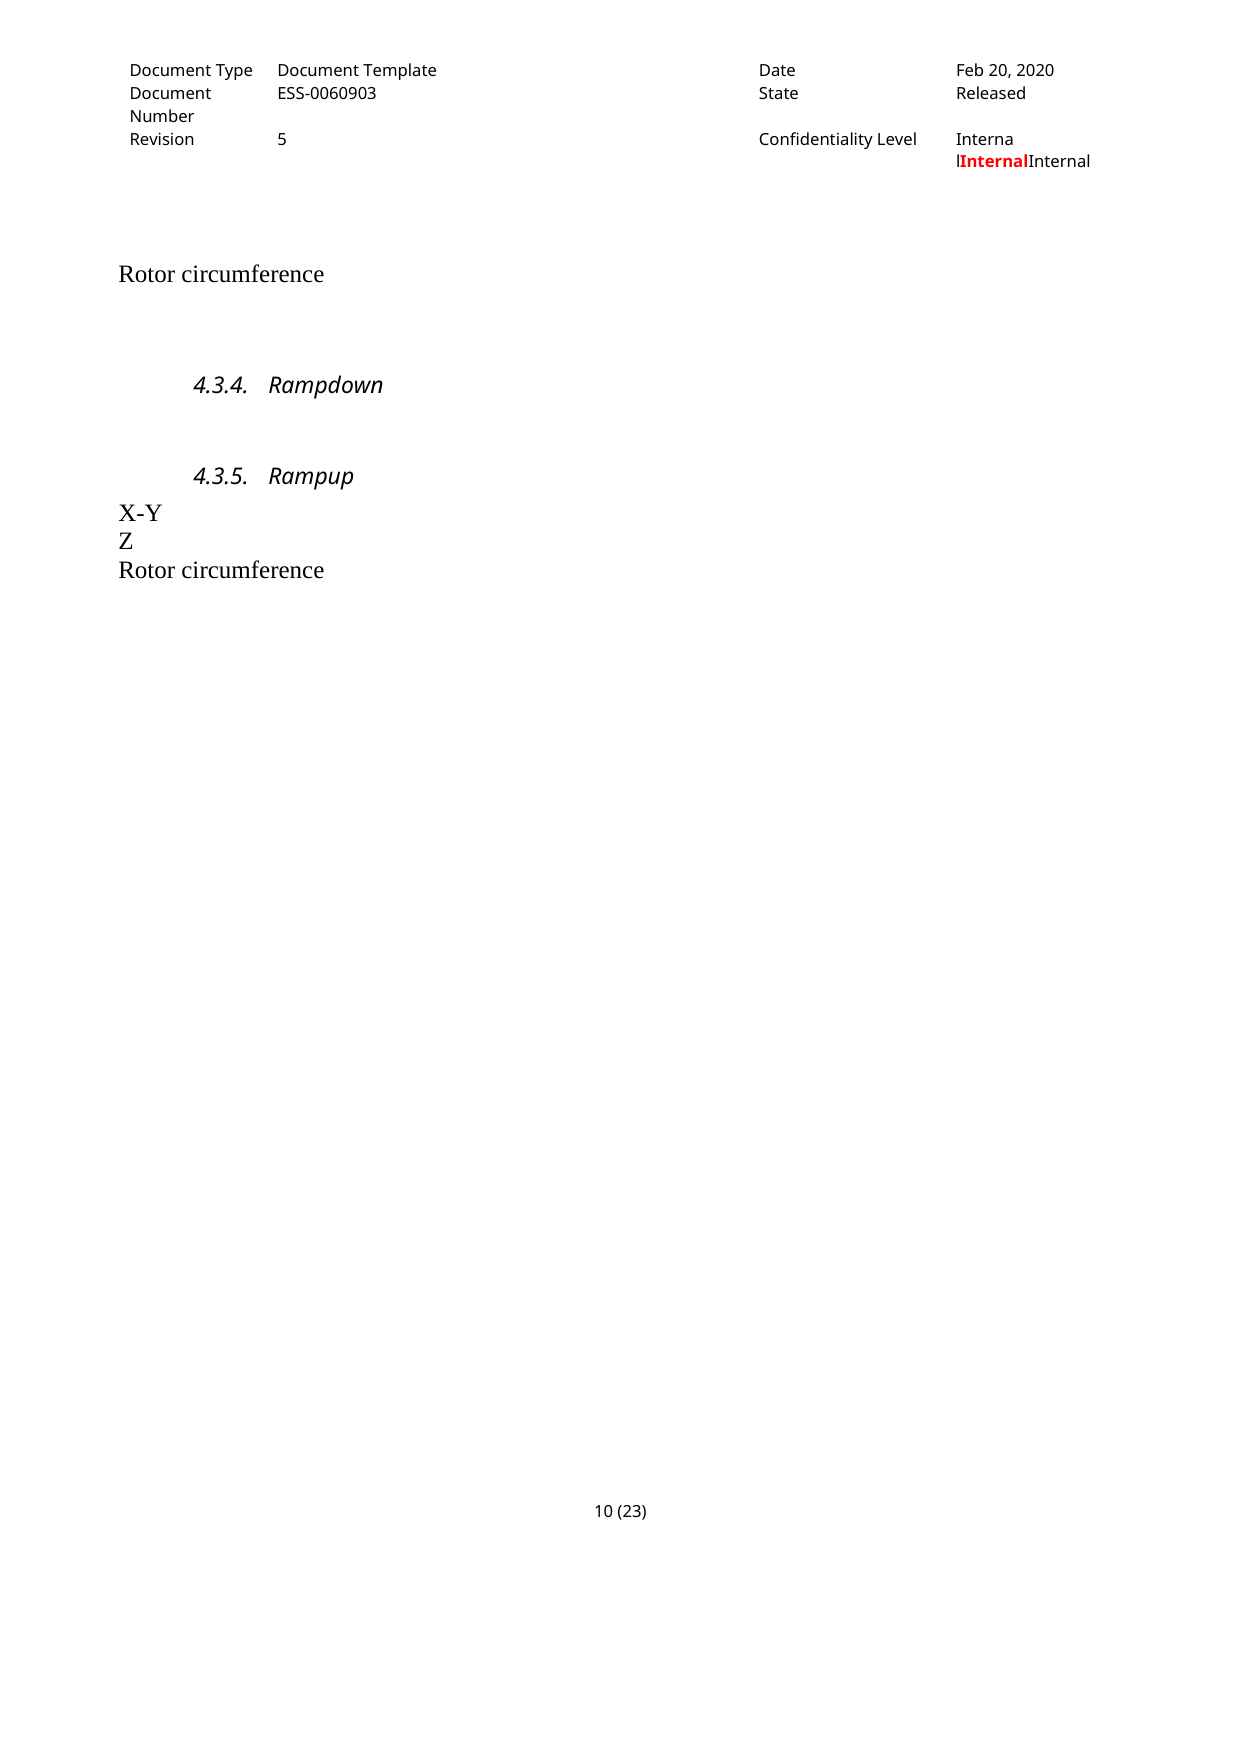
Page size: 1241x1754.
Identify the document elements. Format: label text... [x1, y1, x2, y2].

text Rotor circumference [118, 555, 1122, 584]
subtitle Rampdown [193, 369, 1122, 400]
subtitle Rampup [193, 460, 1122, 491]
text Z [118, 526, 1122, 555]
text Rotor circumference [118, 259, 1122, 288]
text X-Y [118, 498, 1122, 526]
